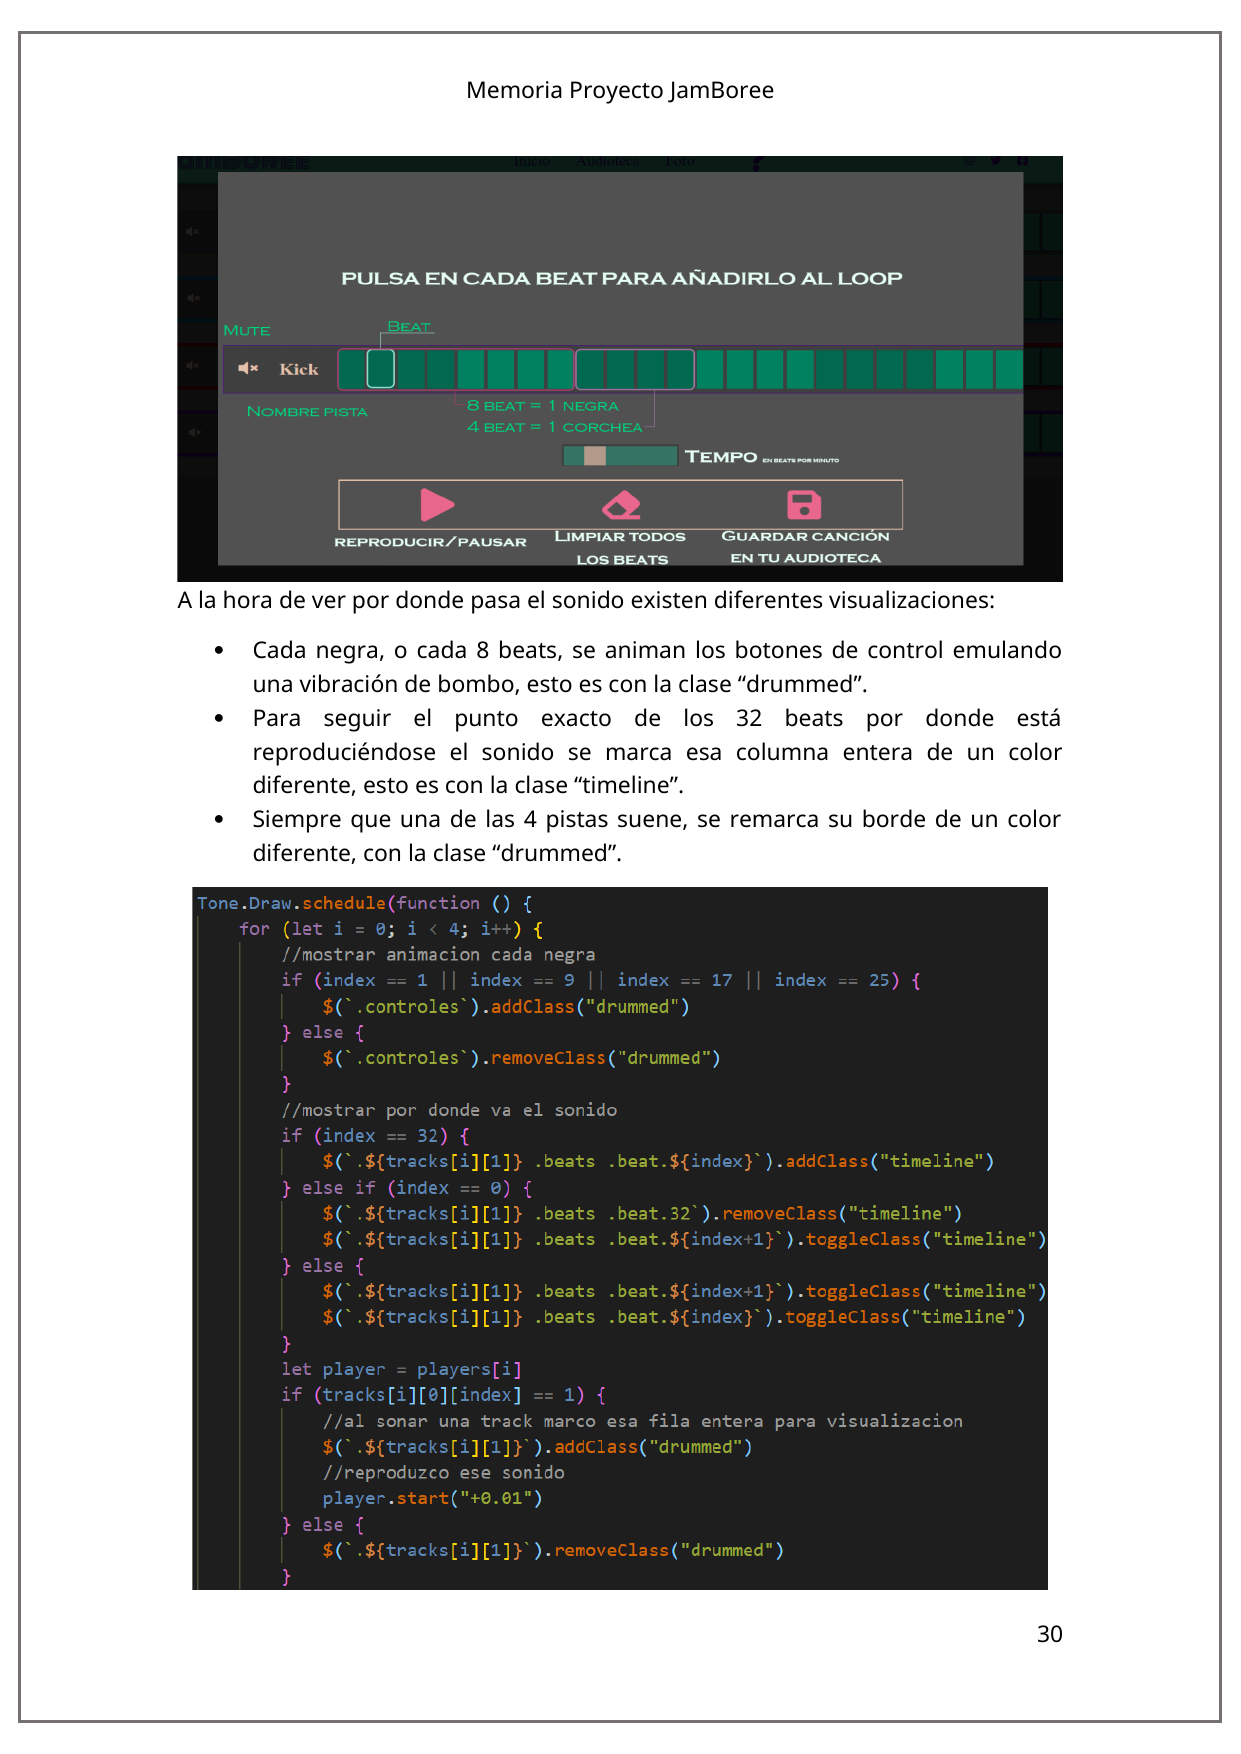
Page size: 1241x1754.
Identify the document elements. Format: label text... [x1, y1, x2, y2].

list Siempre que una de las 4 pistas suene, se remarca su borde de un color diferente, con la clase “drummed”. [215, 803, 1063, 868]
picture [192, 887, 1048, 1590]
list Cada negra, o cada 8 beats, se animan los botones de control emulando una vibración de bombo, esto es con la clase “drummed”. [215, 634, 1063, 699]
text A la hora de ver por donde pasa el sonido existen diferentes visualizaciones: [177, 582, 1063, 615]
picture [177, 156, 1063, 582]
list Para seguir el punto exacto de los 32 beats por donde está reproduciéndose el sonido se marca esa columna entera de un color diferente, esto es con la clase “timeline”. [215, 702, 1063, 801]
